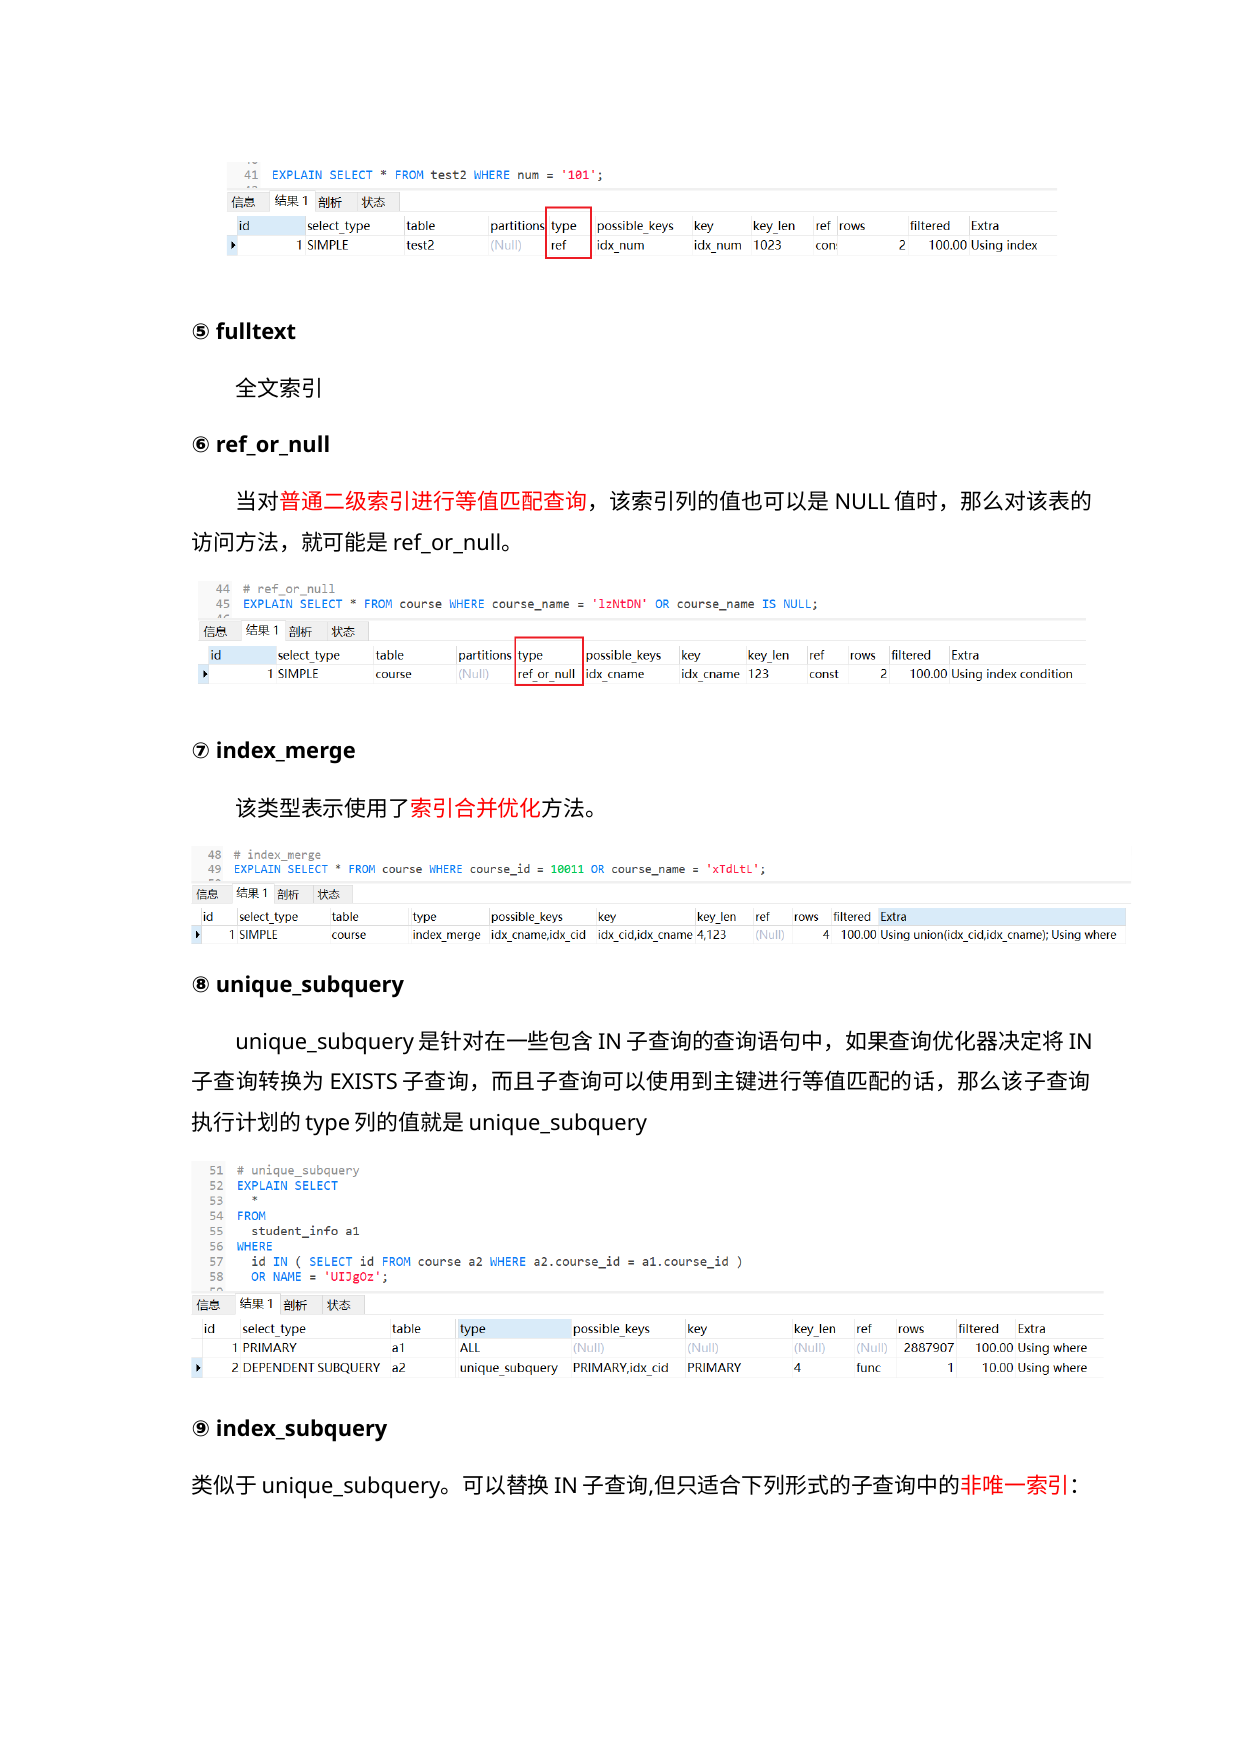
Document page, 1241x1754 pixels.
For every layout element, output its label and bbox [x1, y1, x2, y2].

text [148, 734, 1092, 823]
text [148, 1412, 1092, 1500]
picture [198, 581, 1086, 689]
picture [191, 846, 1132, 944]
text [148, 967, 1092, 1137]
picture [226, 162, 1058, 261]
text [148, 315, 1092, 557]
picture [191, 1161, 1104, 1383]
